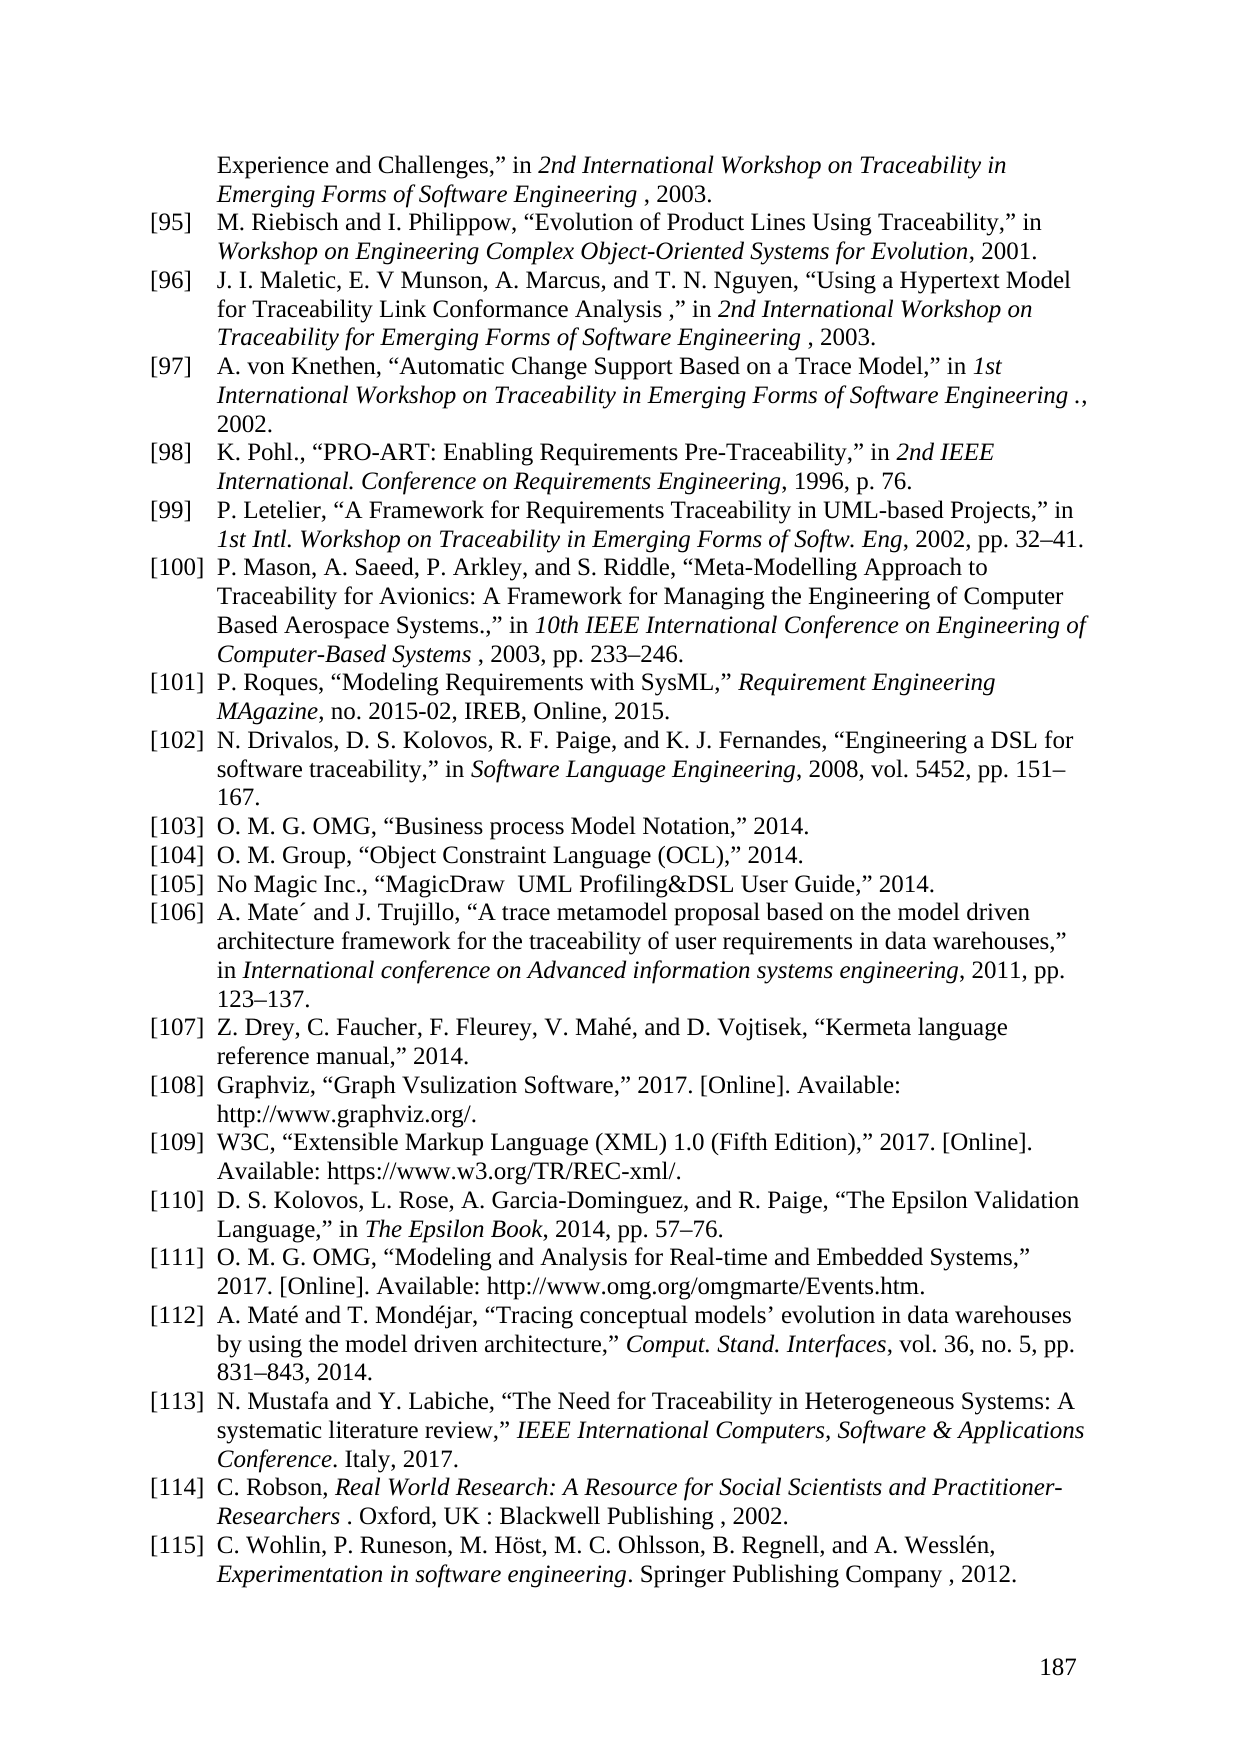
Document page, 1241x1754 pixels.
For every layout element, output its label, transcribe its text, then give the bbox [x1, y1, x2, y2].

text [99] P. Letelier, “A Framework for Requirements Traceability in UML-based Projects,” in 1st Intl. Workshop on Traceability in Emerging Forms of Softw. Eng, 2002, pp. 32–41. [150, 495, 1090, 552]
text [111] O. M. G. OMG, “Modeling and Analysis for Real-time and Embedded Systems,” 2017. [Online]. Available: http://www.omg.org/omgmarte/Events.htm. [150, 1242, 1090, 1300]
text [100] P. Mason, A. Saeed, P. Arkley, and S. Riddle, “Meta-Modelling Approach to Traceability for Avionics: A Framework for Managing the Engineering of Computer Based Aerospace Systems.,” in 10th IEEE International Conference on Engineering of Computer-Based Systems , 2003, pp. 233–246. [150, 552, 1090, 667]
text [102] N. Drivalos, D. S. Kolovos, R. F. Paige, and K. J. Fernandes, “Engineering a DSL for software traceability,” in Software Language Engineering, 2008, vol. 5452, pp. 151–167. [150, 725, 1090, 811]
text [97] A. von Knethen, “Automatic Change Support Based on a Trace Model,” in 1st International Workshop on Traceability in Emerging Forms of Software Engineering ., 2002. [150, 351, 1090, 437]
text [109] W3C, “Extensible Markup Language (XML) 1.0 (Fifth Edition),” 2017. [Online]. Available: https://www.w3.org/TR/REC-xml/. [150, 1127, 1090, 1185]
text [106] A. Mate´ and J. Trujillo, “A trace metamodel proposal based on the model driven architecture framework for the traceability of user requirements in data warehouses,” in International conference on Advanced information systems engineering, 2011, pp. 123–137. [150, 897, 1090, 1012]
text [112] A. Maté and T. Mondéjar, “Tracing conceptual models’ evolution in data warehouses by using the model driven architecture,” Comput. Stand. Interfaces, vol. 36, no. 5, pp. 831–843, 2014. [150, 1300, 1090, 1386]
text [107] Z. Drey, C. Faucher, F. Fleurey, V. Mahé, and D. Vojtisek, “Kermeta language reference manual,” 2014. [150, 1012, 1090, 1070]
text [105] No Magic Inc., “MagicDraw UML Profiling&DSL User Guide,” 2014. [150, 869, 1090, 897]
text [108] Graphviz, “Graph Vsulization Software,” 2017. [Online]. Available: http://www.graphviz.org/. [150, 1070, 1090, 1127]
text [104] O. M. Group, “Object Constraint Language (OCL),” 2014. [150, 840, 1090, 869]
text [101] P. Roques, “Modeling Requirements with SysML,” Requirement Engineering MAgazine, no. 2015-02, IREB, Online, 2015. [150, 667, 1090, 725]
text [98] K. Pohl., “PRO-ART: Enabling Requirements Pre-Traceability,” in 2nd IEEE International. Conference on Requirements Engineering, 1996, p. 76. [150, 437, 1090, 495]
text [110] D. S. Kolovos, L. Rose, A. Garcia-Dominguez, and R. Paige, “The Epsilon Validation Language,” in The Epsilon Book, 2014, pp. 57–76. [150, 1185, 1090, 1242]
text [96] J. I. Maletic, E. V Munson, A. Marcus, and T. N. Nguyen, “Using a Hypertext Model for Traceability Link Conformance Analysis ,” in 2nd International Workshop on Traceability for Emerging Forms of Software Engineering , 2003. [150, 265, 1090, 351]
text [114] C. Robson, Real World Research: A Resource for Social Scientists and Practitioner-Researchers . Oxford, UK : Blackwell Publishing , 2002. [150, 1472, 1090, 1530]
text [150, 150, 1090, 207]
text [113] N. Mustafa and Y. Labiche, “The Need for Traceability in Heterogeneous Systems: A systematic literature review,” IEEE International Computers, Software & Applications Conference. Italy, 2017. [150, 1386, 1090, 1472]
text [103] O. M. G. OMG, “Business process Model Notation,” 2014. [150, 811, 1090, 840]
text [115] C. Wohlin, P. Runeson, M. Höst, M. C. Ohlsson, B. Regnell, and A. Wesslén, Experimentation in software engineering. Springer Publishing Company , 2012. [150, 1530, 1090, 1587]
text [95] M. Riebisch and I. Philippow, “Evolution of Product Lines Using Traceability,” in Workshop on Engineering Complex Object-Oriented Systems for Evolution, 2001. [150, 207, 1090, 265]
